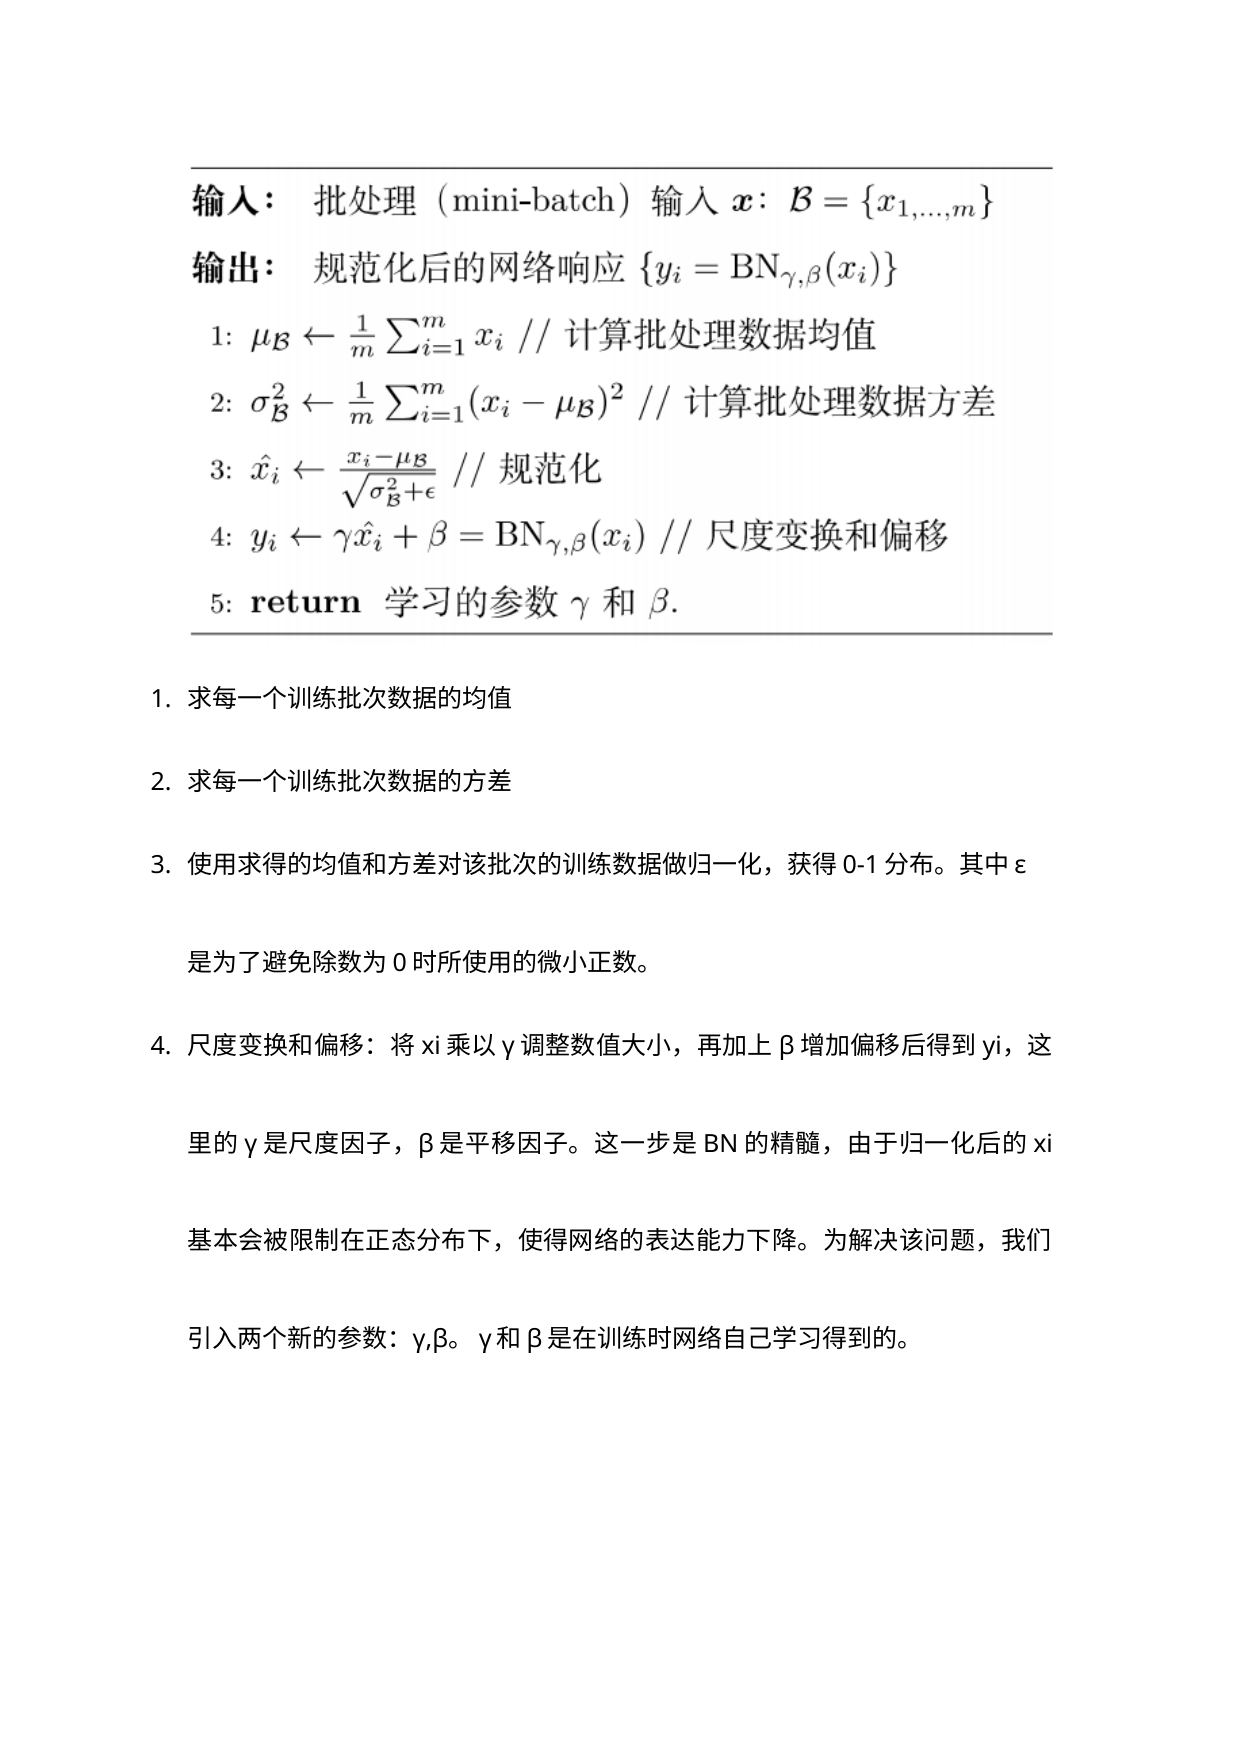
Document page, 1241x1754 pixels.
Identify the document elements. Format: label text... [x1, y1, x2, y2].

list 使用求得的均值和方差对该批次的训练数据做归一化，获得0-1分布。其中ε是为了避免除数为0时所使用的微小正数。 [150, 831, 1053, 993]
list 尺度变换和偏移：将xi乘以γ调整数值大小，再加上β增加偏移后得到yi，这里的γ是尺度因子，β是平移因子。这一步是BN的精髓，由于归一化后的xi基本会被限制在正态分布下，使得网络的表达能力下降。为解决该问题，我们引入两个新的参数：γ,β。 γ和β是在训练时网络自己学习得到的。 [150, 1011, 1053, 1369]
picture [187, 162, 1053, 645]
list 求每一个训练批次数据的方差 [150, 747, 1053, 812]
list 求每一个训练批次数据的均值 [150, 664, 1053, 729]
